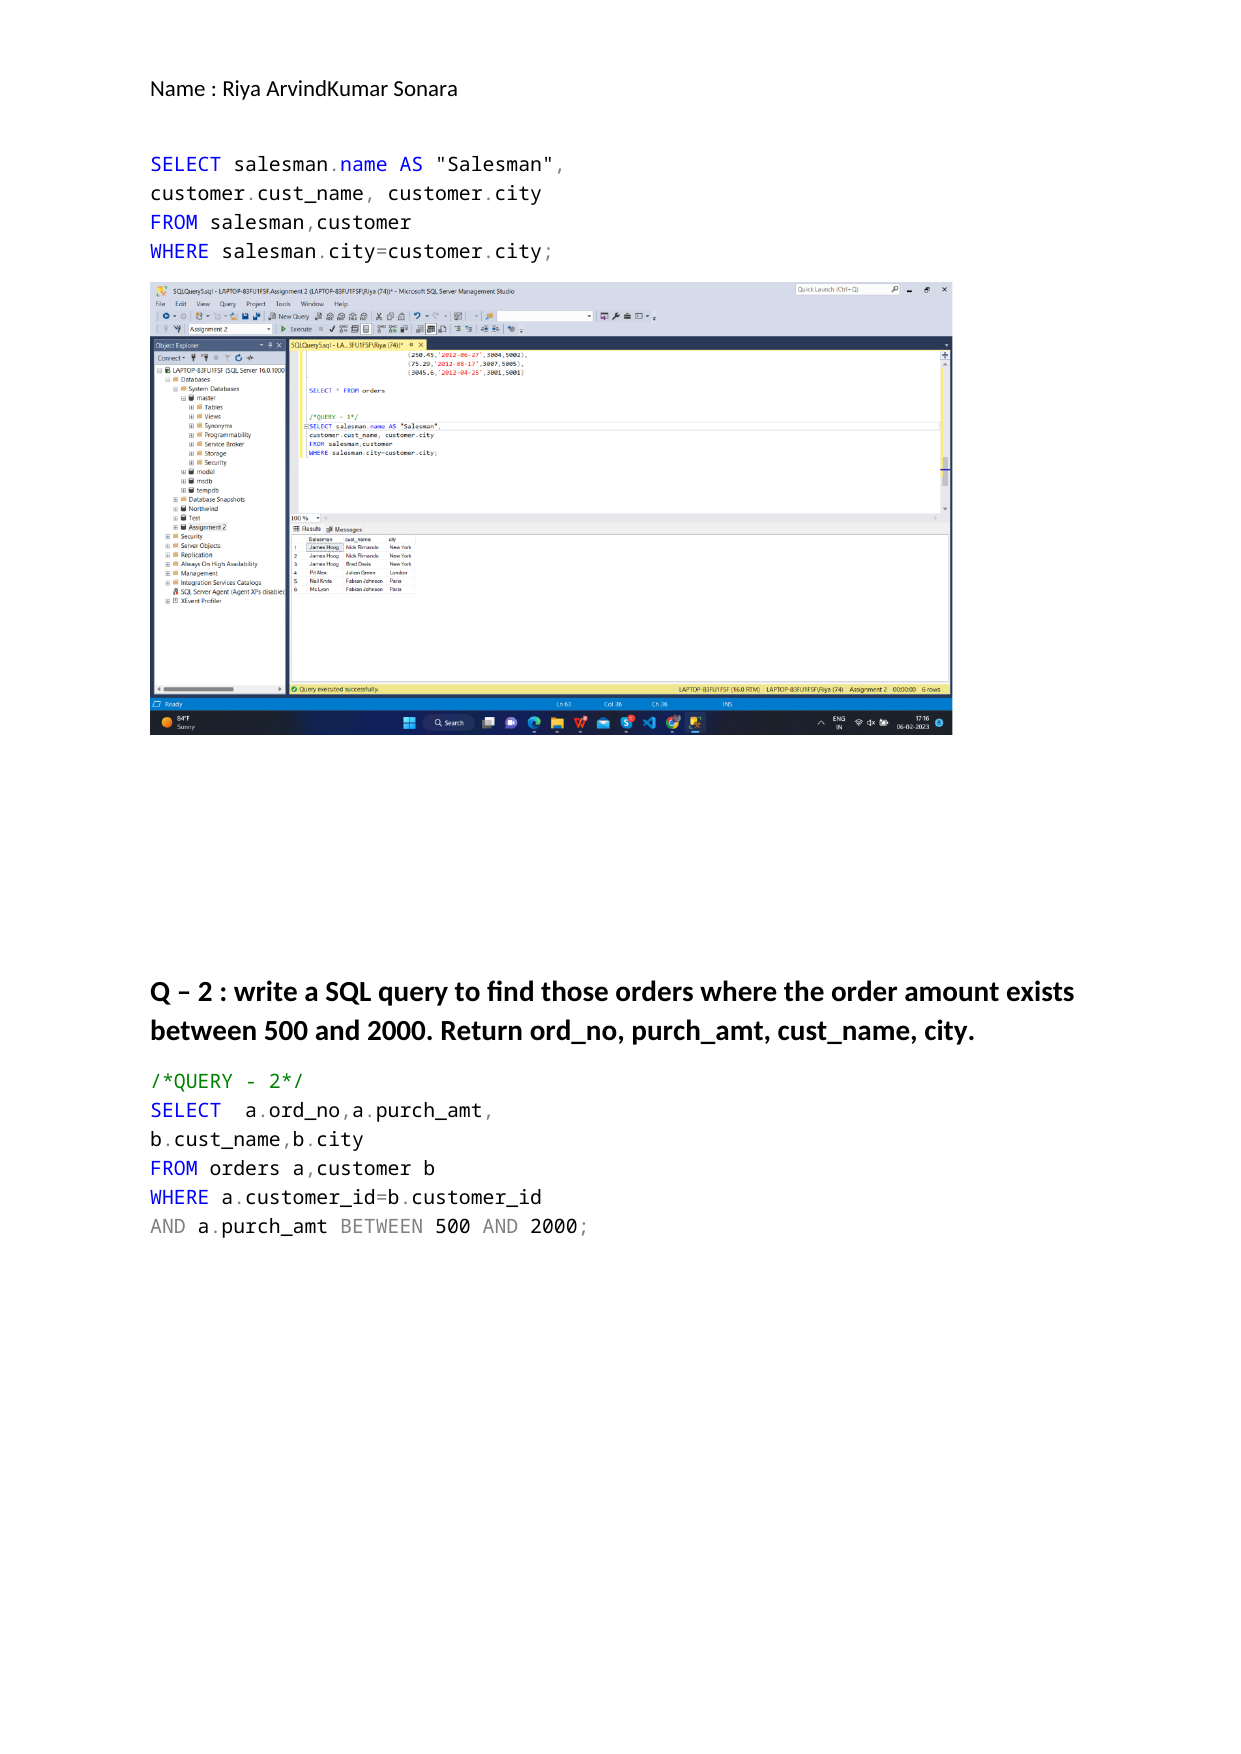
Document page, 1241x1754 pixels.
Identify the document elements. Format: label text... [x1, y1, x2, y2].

text AND a.purch_amt BETWEEN 500 AND 2000; [150, 1212, 1090, 1239]
text /*QUERY - 2*/ [150, 1067, 1090, 1094]
text FROM orders a,customer b [150, 1154, 1090, 1181]
text customer.cust_name, customer.city [150, 179, 1090, 206]
text SELECT salesman.name AS "Salesman", [150, 150, 1090, 177]
text FROM salesman,customer [150, 208, 1090, 235]
text WHERE salesman.city=customer.city; [150, 237, 1090, 264]
text b.cust_name,b.city [150, 1125, 1090, 1152]
text Q – 2 : write a SQL query to find those orders where the order amount exists between 500 and 2000. Return ord_no, purch_amt, cust_name, city. [150, 973, 1090, 1048]
picture [150, 282, 953, 735]
text WHERE a.customer_id=b.customer_id [150, 1183, 1090, 1210]
text SELECT a.ord_no,a.purch_amt, [150, 1096, 1090, 1123]
